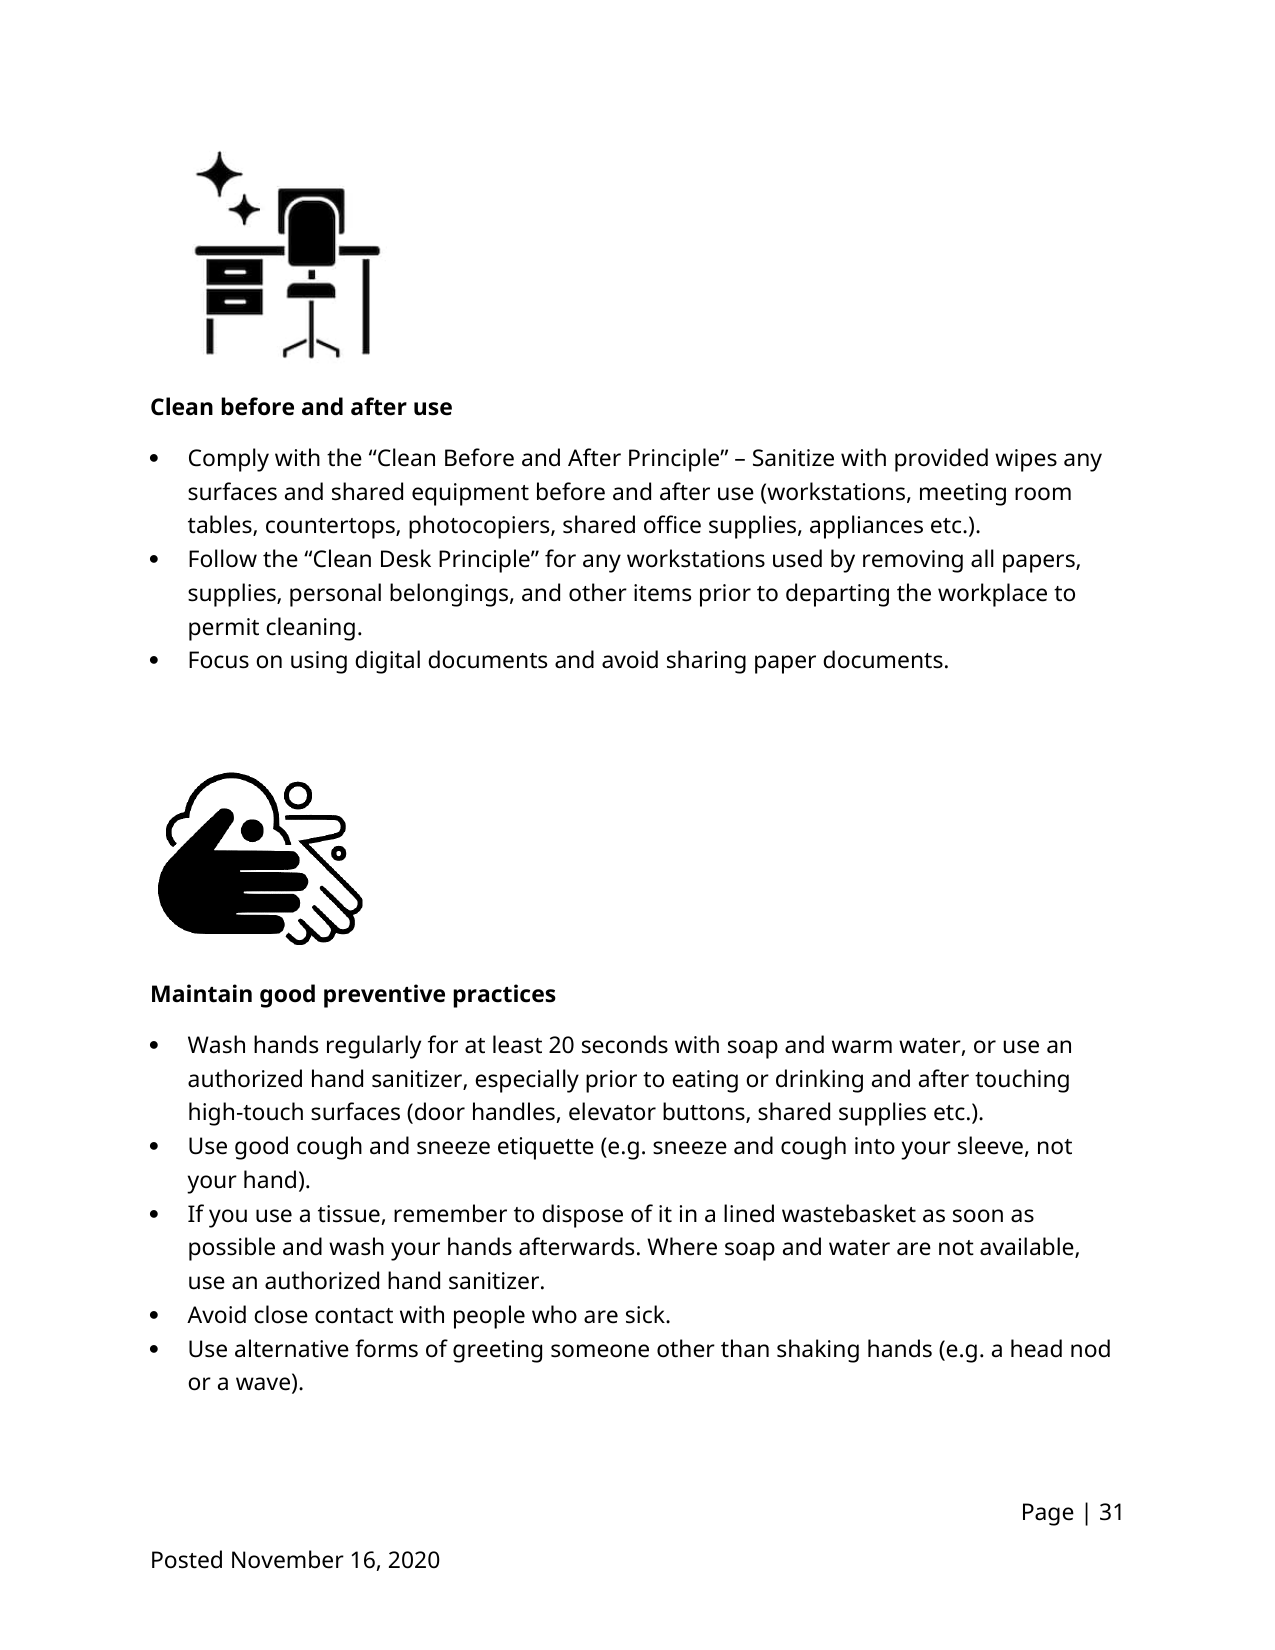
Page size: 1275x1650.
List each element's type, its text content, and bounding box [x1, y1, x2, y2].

picture [150, 150, 425, 373]
list Comply with the “Clean Before and After Principle” – Sanitize with provided wipes any surfaces and shared equipment before and after use (workstations, meeting room tables, countertops, photocopiers, shared office supplies, appliances etc.). [150, 442, 1125, 541]
list Follow the “Clean Desk Principle” for any workstations used by removing all papers, supplies, personal belongings, and other items prior to departing the workplace to permit cleaning. [150, 543, 1125, 642]
list Avoid close contact with people who are sick. [150, 1299, 1125, 1330]
picture [150, 762, 370, 958]
list Use good cough and sneeze etiquette (e.g. sneeze and cough into your sleeve, not your hand). [150, 1130, 1125, 1195]
list Use alternative forms of greeting someone other than shaking hands (e.g. a head nod or a wave). [150, 1332, 1125, 1397]
list Focus on using digital documents and avoid sharing paper documents. [150, 644, 1125, 676]
text Clean before and after use [150, 391, 1125, 423]
list Wash hands regularly for at least 20 seconds with soap and warm water, or use an authorized hand sanitizer, especially prior to eating or drinking and after touching high-touch surfaces (door handles, elevator buttons, shared supplies etc.). [150, 1029, 1125, 1127]
list If you use a tissue, remember to dispose of it in a lined wastebasket as soon as possible and wash your hands afterwards. Where soap and water are not available, use an authorized hand sanitizer. [150, 1197, 1125, 1296]
text Maintain good preventive practices [150, 978, 1125, 1009]
